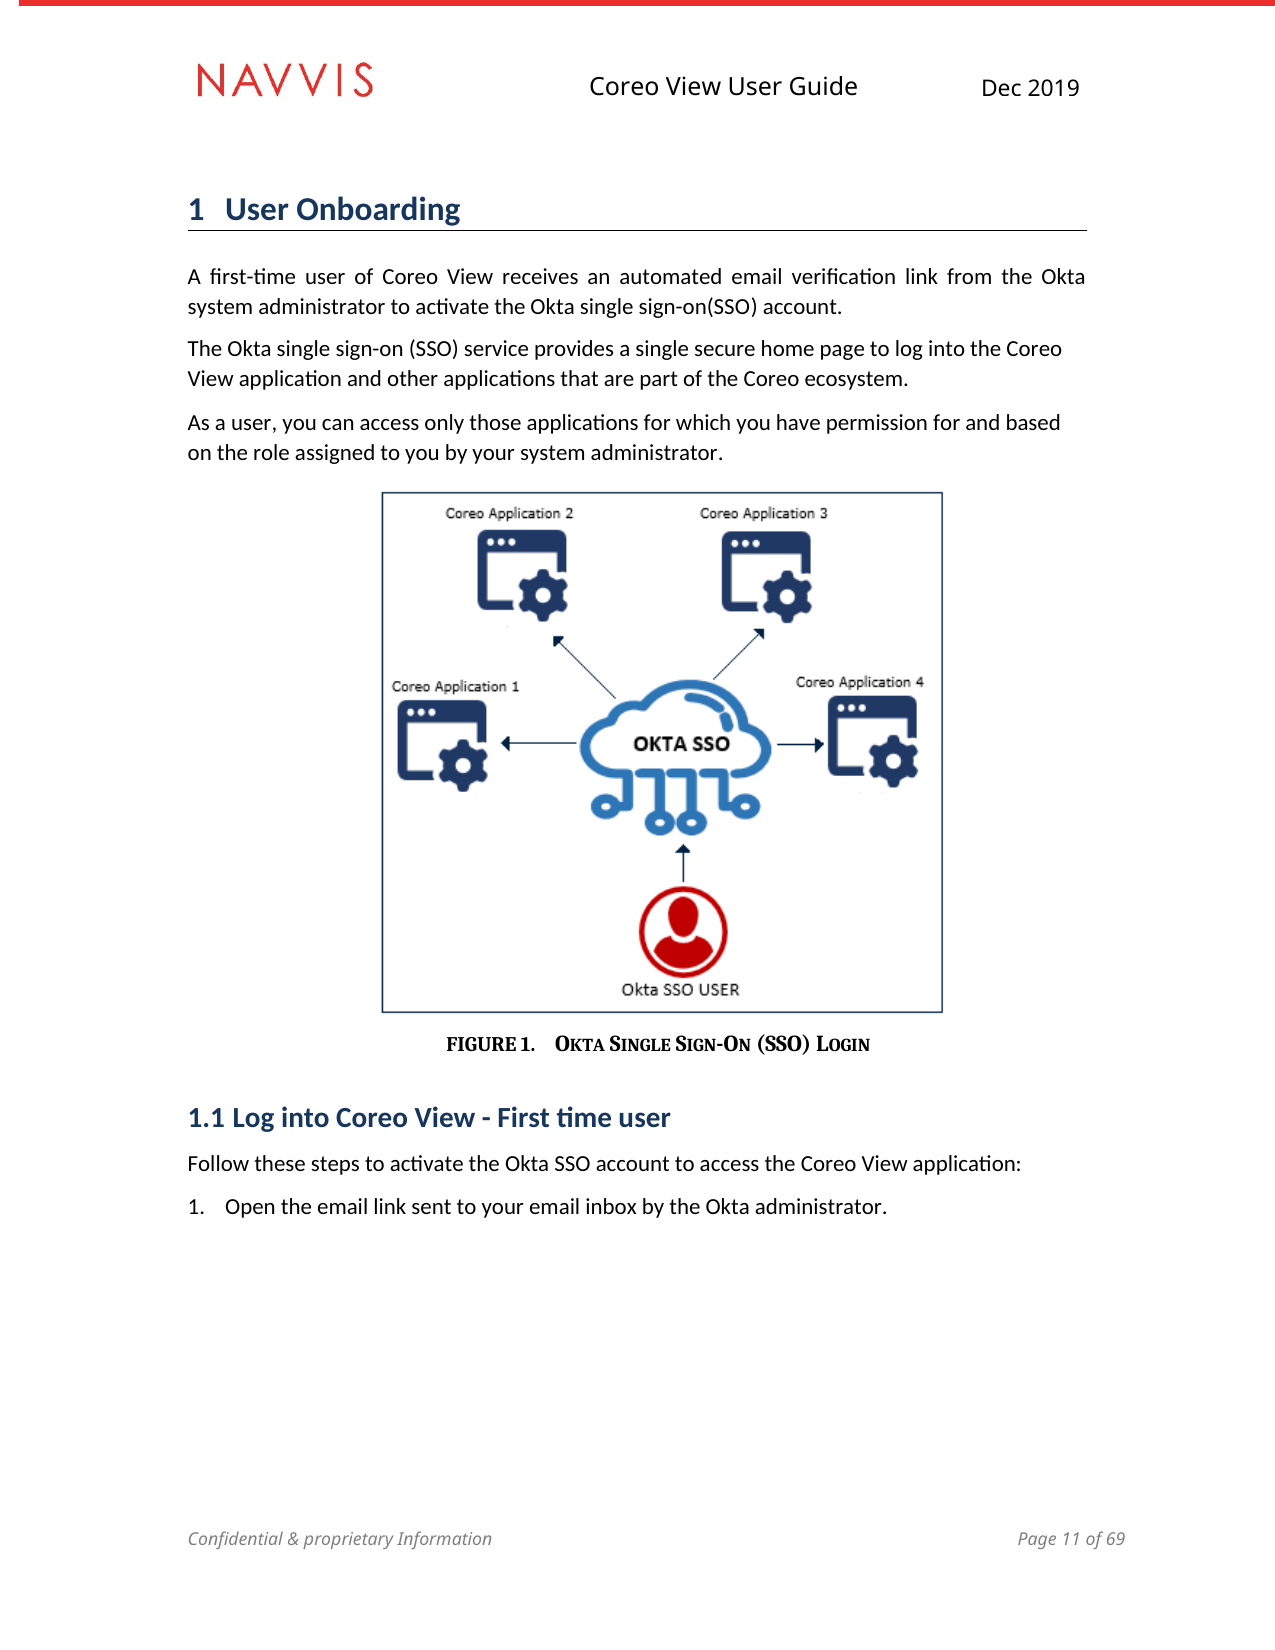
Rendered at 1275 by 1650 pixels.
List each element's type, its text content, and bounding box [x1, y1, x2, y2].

subtitle Log into Coreo View - First time user [187, 1099, 1087, 1134]
list Open the email link sent to your email inbox by the Okta administrator. [187, 1192, 1087, 1220]
text As a user, you can access only those applications for which you have permission for and based on the role assigned to you by your system administrator. [187, 408, 1087, 466]
picture [187, 55, 383, 104]
text The Okta single sign-on (SSO) service provides a single secure home page to log into the Coreo View application and other applications that are part of the Coreo ecosystem. [187, 334, 1087, 392]
picture [379, 485, 946, 1019]
text Okta Single Sign-On (SSO) Login [229, 1031, 1087, 1058]
text Follow these steps to activate the Okta SSO account to access the Coreo View application: [187, 1149, 1087, 1177]
text A first-time user of Coreo View receives an automated email verification link from the Okta system administrator to activate the Okta single sign-on(SSO) account. [187, 262, 1087, 320]
subtitle User Onboarding [187, 187, 1087, 231]
